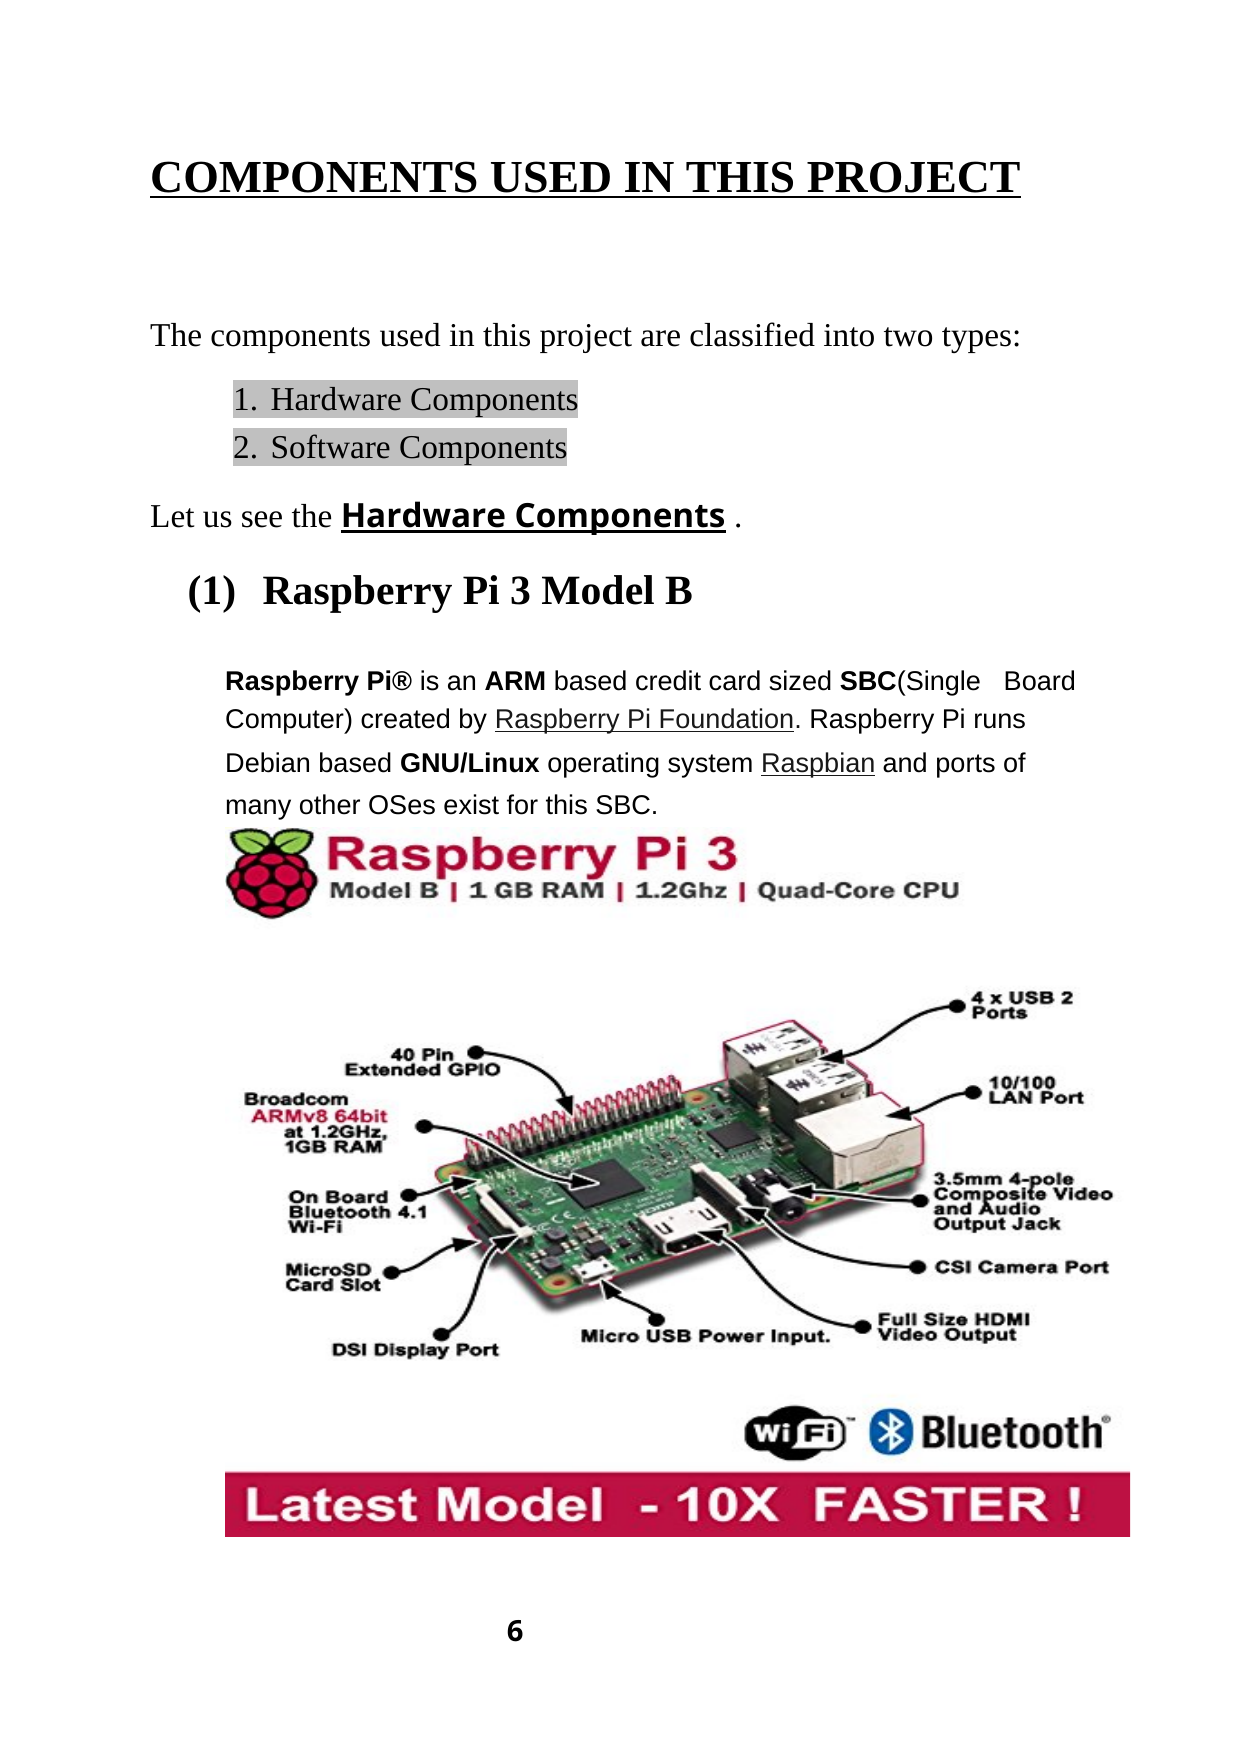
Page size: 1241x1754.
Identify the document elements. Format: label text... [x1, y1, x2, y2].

picture [225, 827, 1131, 1537]
list Raspberry Pi 3 Model B [187, 566, 1090, 613]
text Let us see the Hardware Components . [150, 492, 1090, 537]
text The components used in this project are classified into two types: [150, 315, 1090, 353]
text COMPONENTS USED IN THIS PROJECT [150, 150, 1090, 203]
list Hardware Components [233, 379, 1090, 418]
list Software Components [233, 427, 1090, 466]
list Raspberry Pi® is an ARM based credit card sized SBC(Single Board Computer) created by Raspberry Pi Foundation. Raspberry Pi runs Debian based GNU/Linux operating system Raspbian and ports of many other OSes exist for this SBC. [225, 664, 1090, 820]
